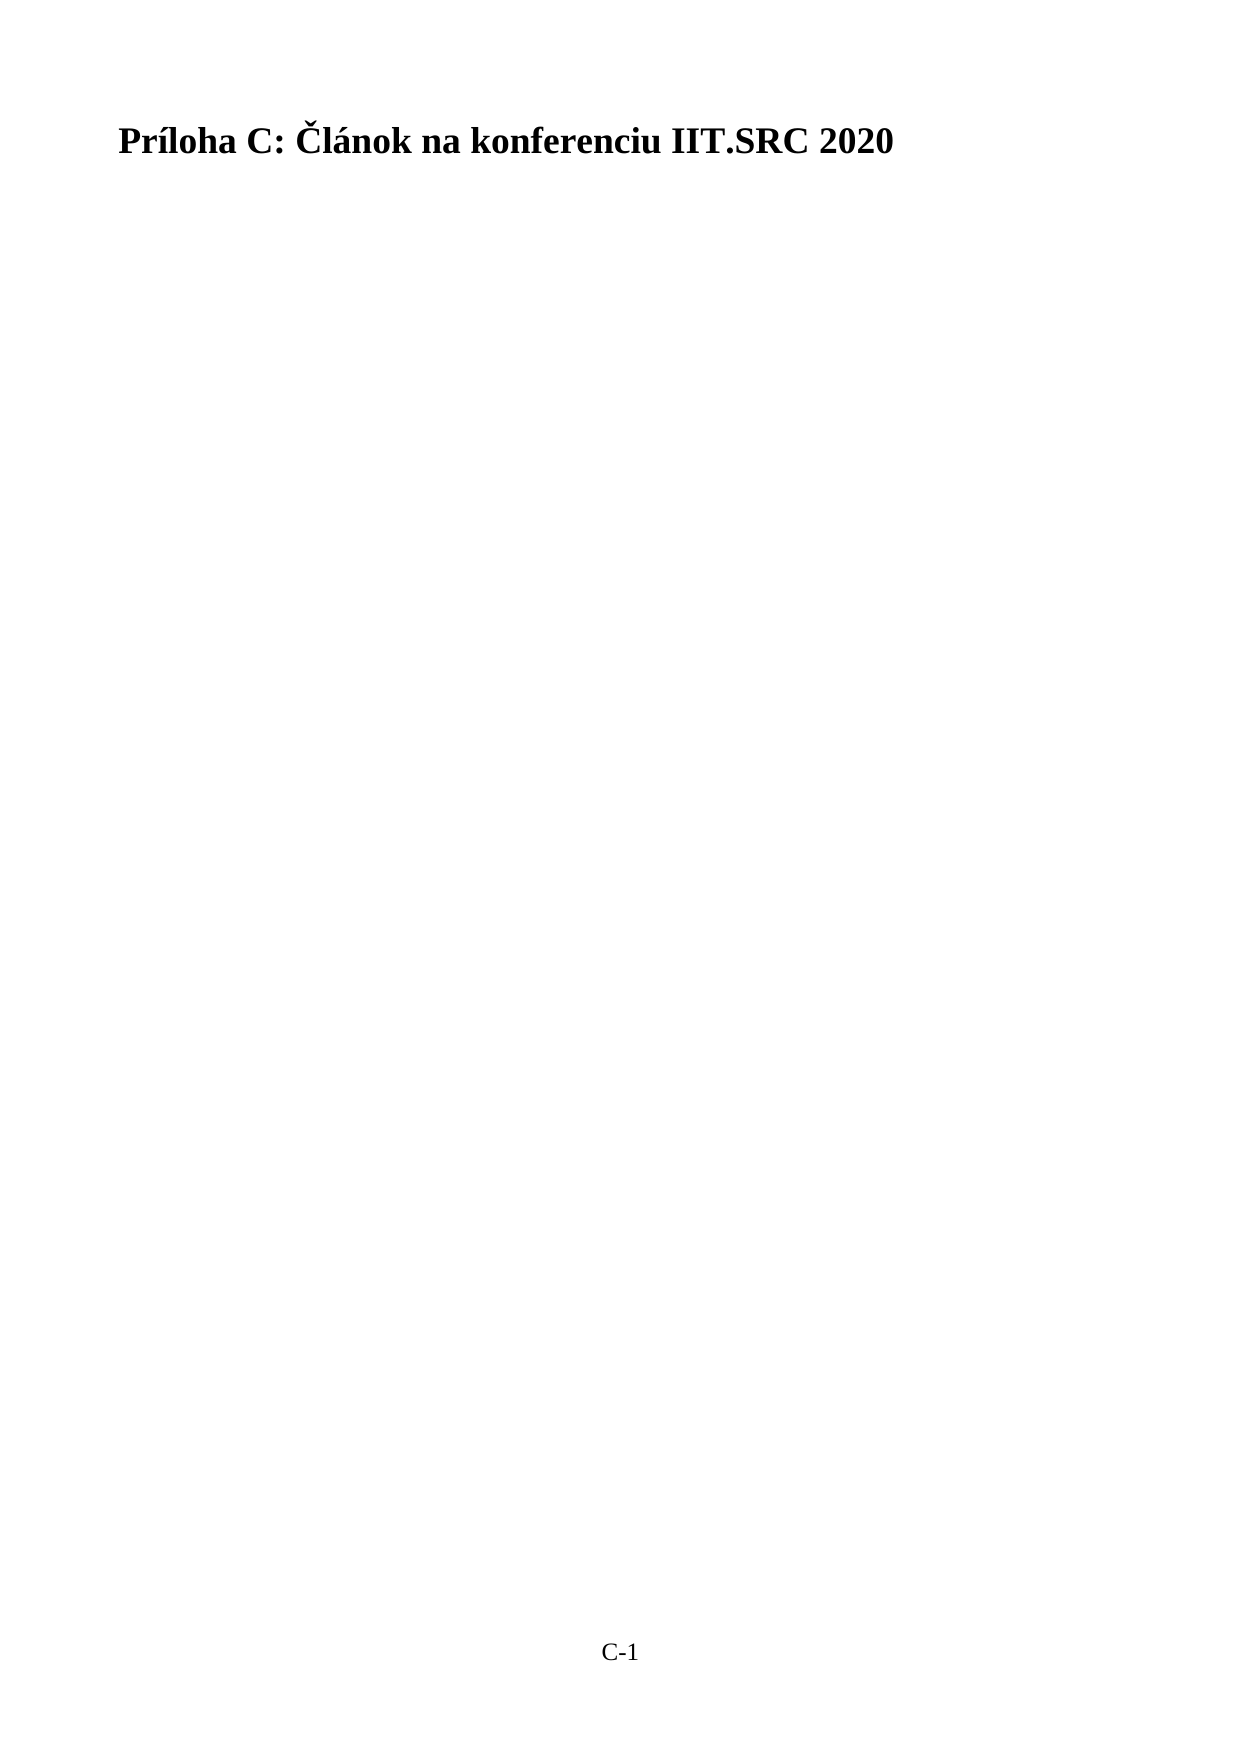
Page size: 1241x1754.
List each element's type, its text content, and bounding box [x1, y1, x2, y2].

text Príloha C: Článok na konferenciu IIT.SRC 2020 [118, 118, 1122, 161]
